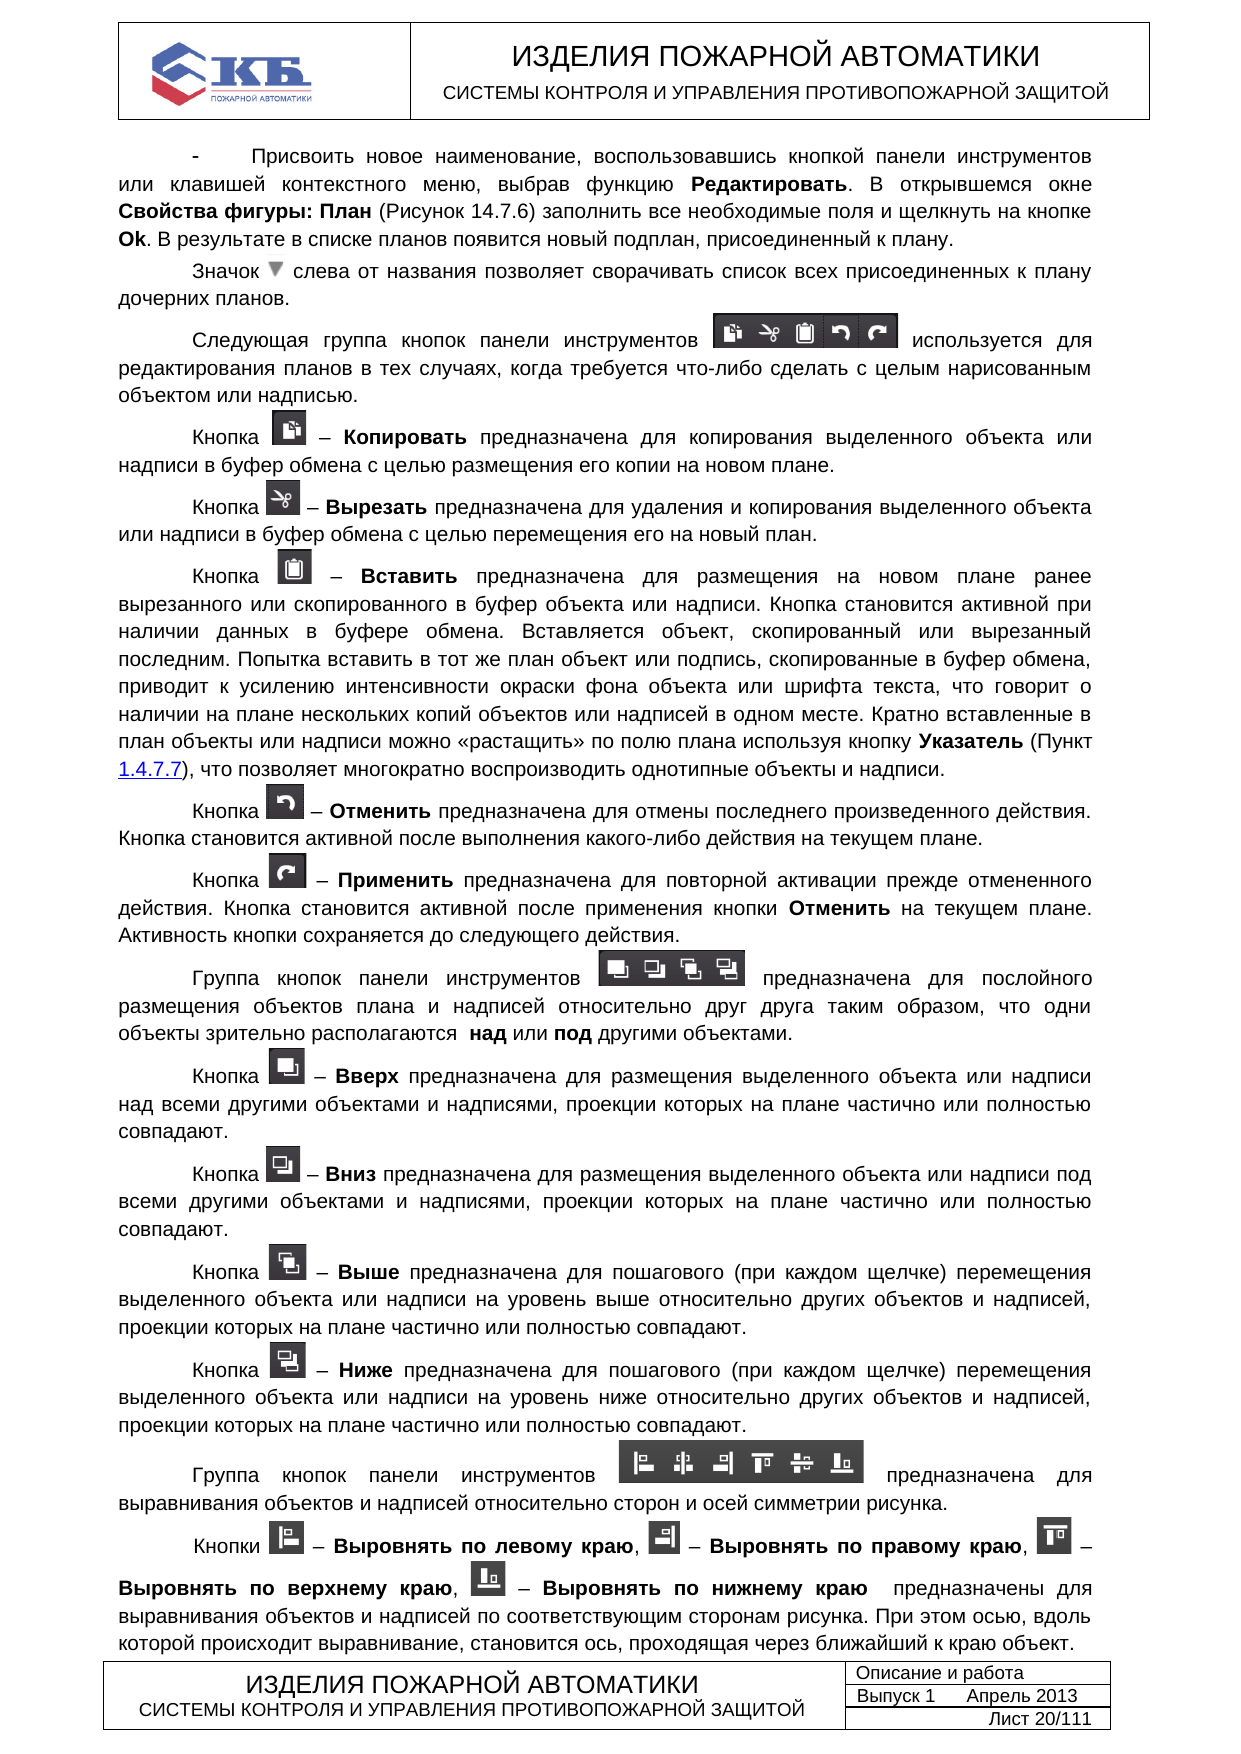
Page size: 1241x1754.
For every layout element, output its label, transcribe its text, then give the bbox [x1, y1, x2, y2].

picture [266, 1146, 300, 1182]
list Кнопка – Вырезать предназначена для удаления и копирования выделенного объекта или надписи в буфер обмена с целью перемещения его на новый план. [118, 480, 1092, 546]
picture [266, 480, 300, 515]
list Значок слева от названия позволяет сворачивать список всех присоединенных к плану дочерних планов. [118, 254, 1092, 310]
picture [272, 410, 307, 445]
picture [648, 1521, 680, 1554]
picture [267, 254, 285, 279]
picture [598, 950, 745, 986]
list Кнопка – Ниже предназначена для пошагового (при каждом щелчке) перемещения выделенного объекта или надписи на уровень ниже относительно других объектов и надписей, проекции которых на плане частично или полностью совпадают. [118, 1342, 1092, 1437]
list Группа кнопок панели инструментов предназначена для послойного размещения объектов плана и надписей относительно друг друга таким образом, что одни объекты зрительно располагаются над или под другими объектами. [118, 951, 1092, 1045]
list Присвоить новое наименование, воспользовавшись кнопкой панели инструментов или клавишей контекстного меню, выбрав функцию Редактировать. В открывшемся окне Свойства фигуры: План (Рисунок 14.7.6) заполнить все необходимые поля и щелкнуть на кнопке Ok. В результате в списке планов появится новый подплан, присоединенный к плану. [118, 144, 1092, 251]
list Кнопка – Копировать предназначена для копирования выделенного объекта или надписи в буфер обмена с целью размещения его копии на новом плане. [118, 411, 1092, 477]
picture [277, 549, 312, 584]
list Кнопка – Отменить предназначена для отмены последнего произведенного действия. Кнопка становится активной после выполнения какого-либо действия на текущем плане. [118, 784, 1092, 850]
picture [269, 1342, 306, 1378]
list Следующая группа кнопок панели инструментов используется для редактирования планов в тех случаях, когда требуется что-либо сделать с целым нарисованным объектом или надписью. [118, 314, 1092, 407]
list Группа кнопок панели инструментов предназначена для выравнивания объектов и надписей относительно сторон и осей симметрии рисунка. [118, 1440, 1092, 1514]
picture [266, 784, 304, 819]
picture [269, 1521, 304, 1554]
picture [268, 853, 307, 888]
list Кнопка – Применить предназначена для повторной активации прежде отмененного действия. Кнопка становится активной после применения кнопки Отменить на текущем плане. Активность кнопки сохраняется до следующего действия. [118, 854, 1092, 947]
list Кнопка – Вниз предназначена для размещения выделенного объекта или надписи под всеми другими объектами и надписями, проекции которых на плане частично или полностью совпадают. [118, 1146, 1092, 1241]
list Кнопка – Вставить предназначена для размещения на новом плане ранее вырезанного или скопированного в буфер объекта или надписи. Кнопка становится активной при наличии данных в буфере обмена. Вставляется объект, скопированный или вырезанный последним. Попытка вставить в тот же план объект или подпись, скопированные в буфер обмена, приводит к усилению интенсивности окраски фона объекта или шрифта текста, что говорит о наличии на плане нескольких копий объектов или надписей в одном месте. Кратно вставленные в план объекты или надписи можно «растащить» по полю плана используя кнопку Указатель (Пункт 1.4.7.7), что позволяет многократно воспроизводить однотипные объекты и надписи. [118, 550, 1092, 781]
picture [268, 1048, 305, 1084]
picture [470, 1561, 506, 1596]
list Кнопка – Вверх предназначена для размещения выделенного объекта или надписи над всеми другими объектами и надписями, проекции которых на плане частично или полностью совпадают. [118, 1048, 1092, 1143]
picture [148, 34, 325, 115]
picture [713, 313, 899, 348]
list Кнопка – Выше предназначена для пошагового (при каждом щелчке) перемещения выделенного объекта или надписи на уровень выше относительно других объектов и надписей, проекции которых на плане частично или полностью совпадают. [118, 1244, 1092, 1339]
list Кнопки – Выровнять по левому краю, – Выровнять по правому краю, – Выровнять по верхнему краю, – Выровнять по нижнему краю предназначены для выравнивания объектов и надписей по соответствующим сторонам рисунка. При этом осью, вдоль которой происходит выравнивание, становится ось, проходящая через ближайший к краю объект. [118, 1518, 1092, 1655]
picture [268, 1244, 307, 1280]
picture [1036, 1517, 1072, 1554]
picture [618, 1440, 864, 1483]
